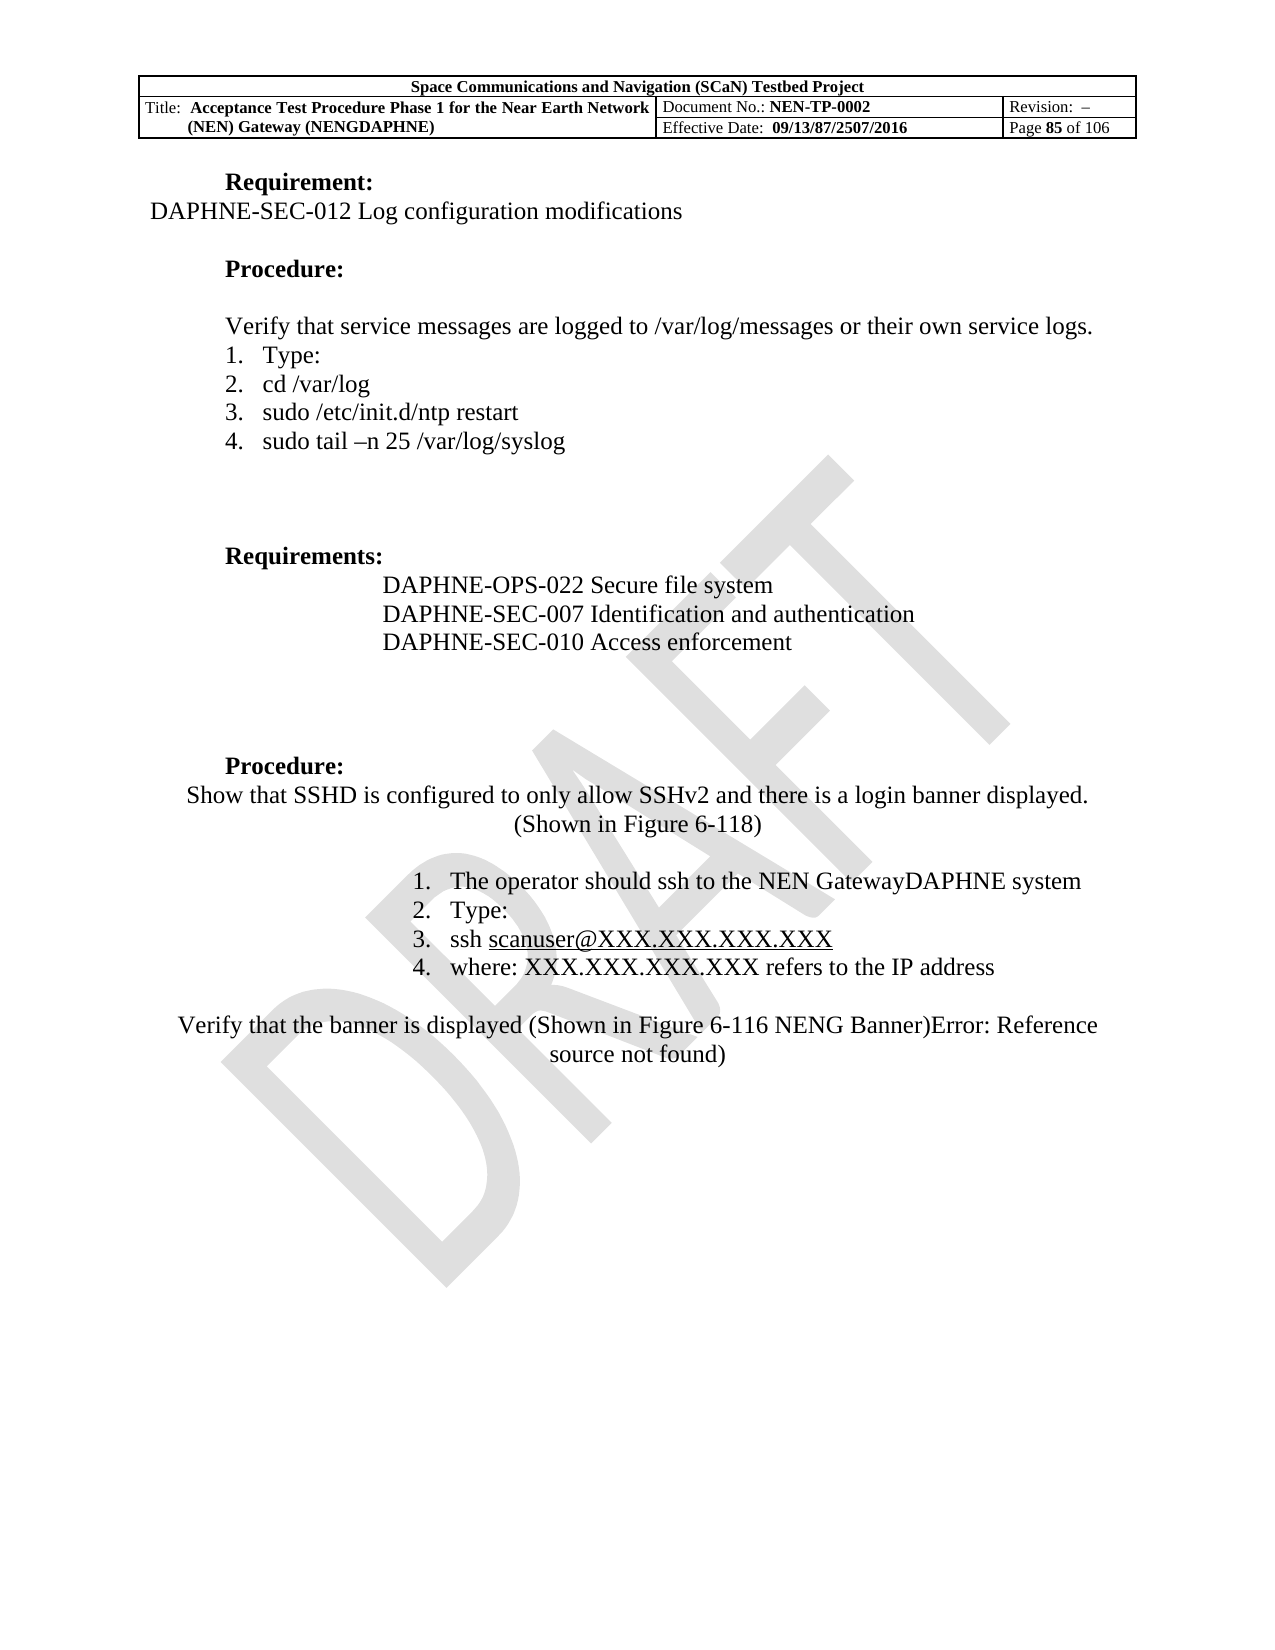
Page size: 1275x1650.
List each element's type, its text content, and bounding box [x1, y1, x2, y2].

list Type: [412, 895, 1125, 924]
list sudo /etc/init.d/ntp restart [225, 397, 1125, 426]
list cd /var/log [225, 369, 1125, 397]
list sudo tail –n 25 /var/log/syslog [225, 426, 1125, 455]
list ssh scanuser@XXX.XXX.XXX.XXX [412, 924, 1125, 952]
list Type: [225, 340, 1125, 369]
list Verify that service messages are logged to /var/log/messages or their own service logs. [150, 311, 1125, 340]
list The operator should ssh to the system [412, 866, 1125, 895]
list Show that SSHD is configured to only allow SSHv2 and there is a login banner displayed. [150, 780, 1125, 837]
list where: XXX.XXX.XXX.XXX refers to the IP address [412, 952, 1125, 981]
